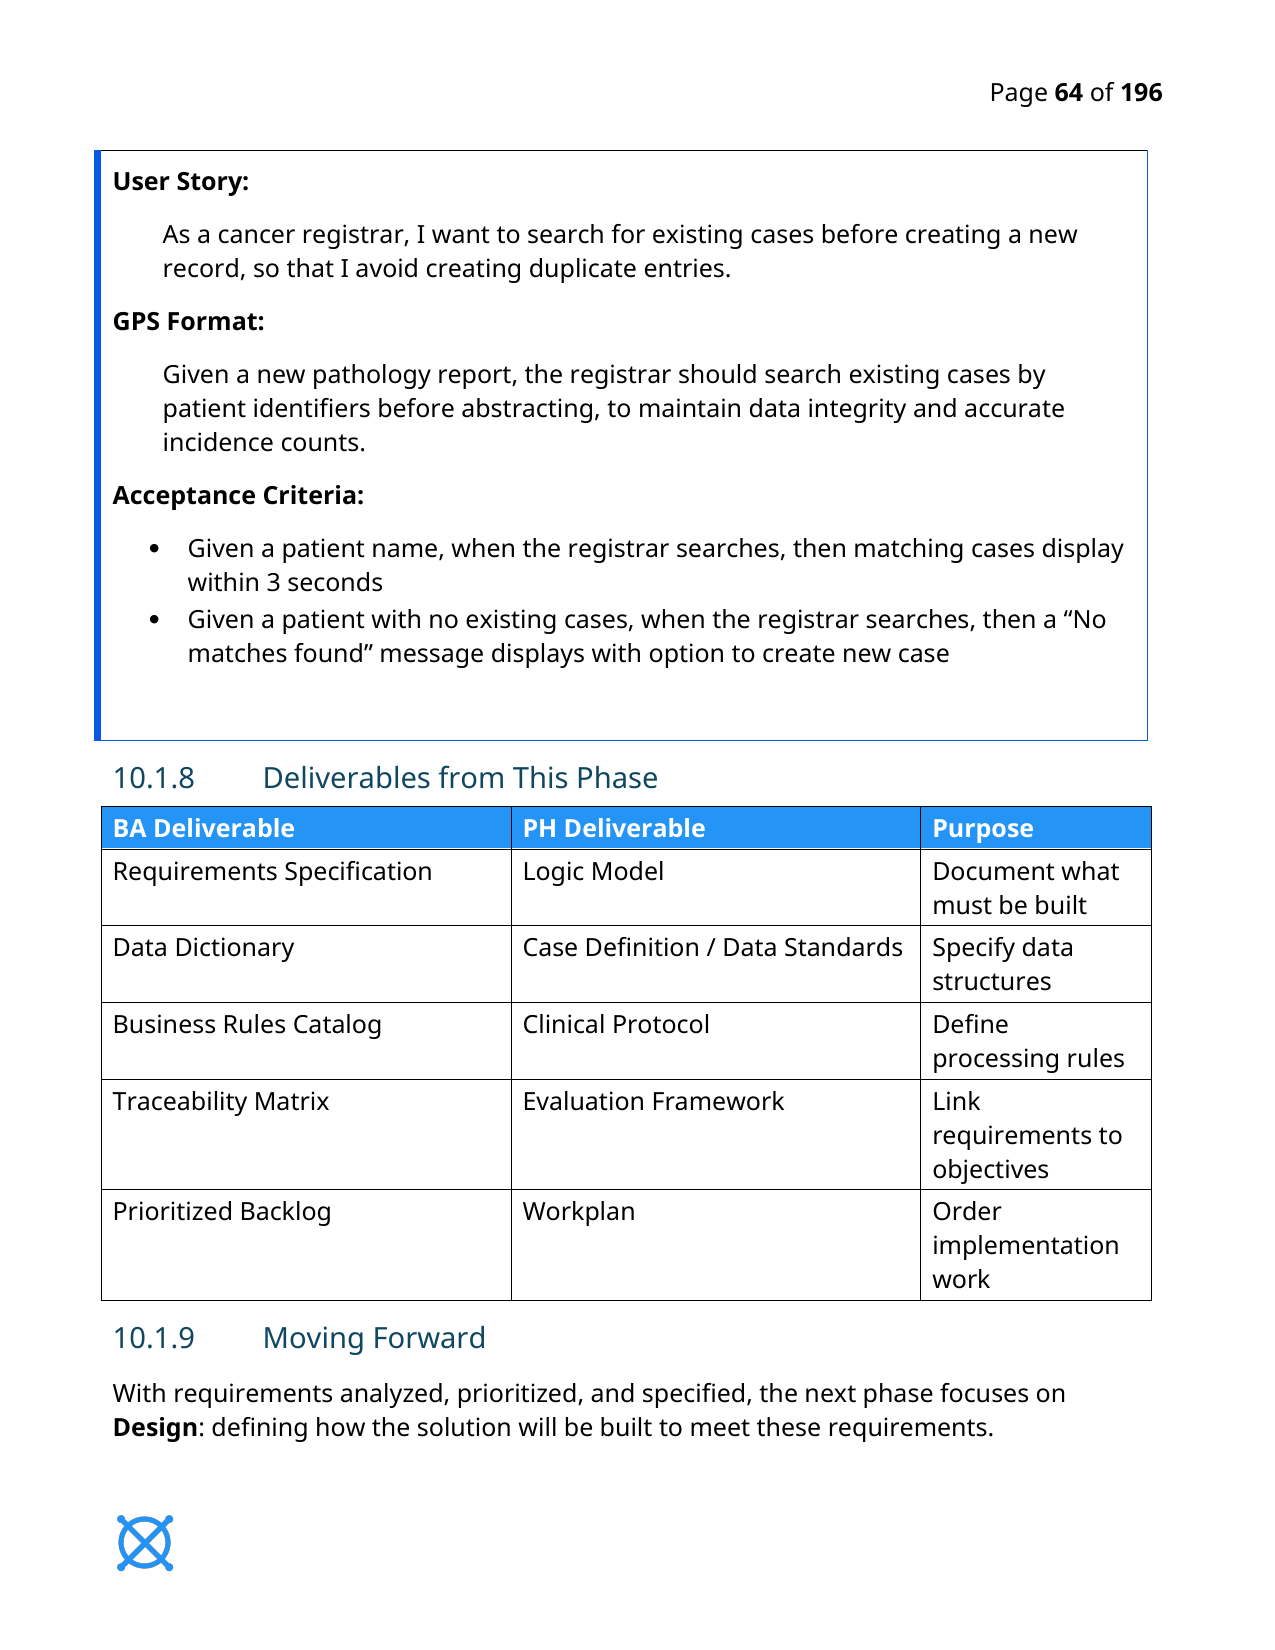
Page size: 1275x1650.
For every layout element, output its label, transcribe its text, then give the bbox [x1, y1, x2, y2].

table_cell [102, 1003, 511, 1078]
subtitle Deliverables from This Phase [112, 758, 1162, 797]
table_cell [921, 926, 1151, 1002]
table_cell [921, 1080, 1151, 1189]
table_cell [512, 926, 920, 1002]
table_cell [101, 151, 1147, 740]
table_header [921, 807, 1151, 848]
subtitle Moving Forward [112, 1318, 1162, 1357]
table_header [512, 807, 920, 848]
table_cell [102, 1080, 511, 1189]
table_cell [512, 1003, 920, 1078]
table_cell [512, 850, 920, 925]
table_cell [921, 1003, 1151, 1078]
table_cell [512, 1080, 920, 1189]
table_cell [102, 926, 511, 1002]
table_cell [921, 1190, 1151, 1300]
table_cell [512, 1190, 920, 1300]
picture [112, 1511, 177, 1575]
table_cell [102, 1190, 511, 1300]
text With requirements analyzed, prioritized, and specified, the next phase focuses on Design: defining how the solution will be built to meet these requirements. [112, 1376, 1162, 1444]
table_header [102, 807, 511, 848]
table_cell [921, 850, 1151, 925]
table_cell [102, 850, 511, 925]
